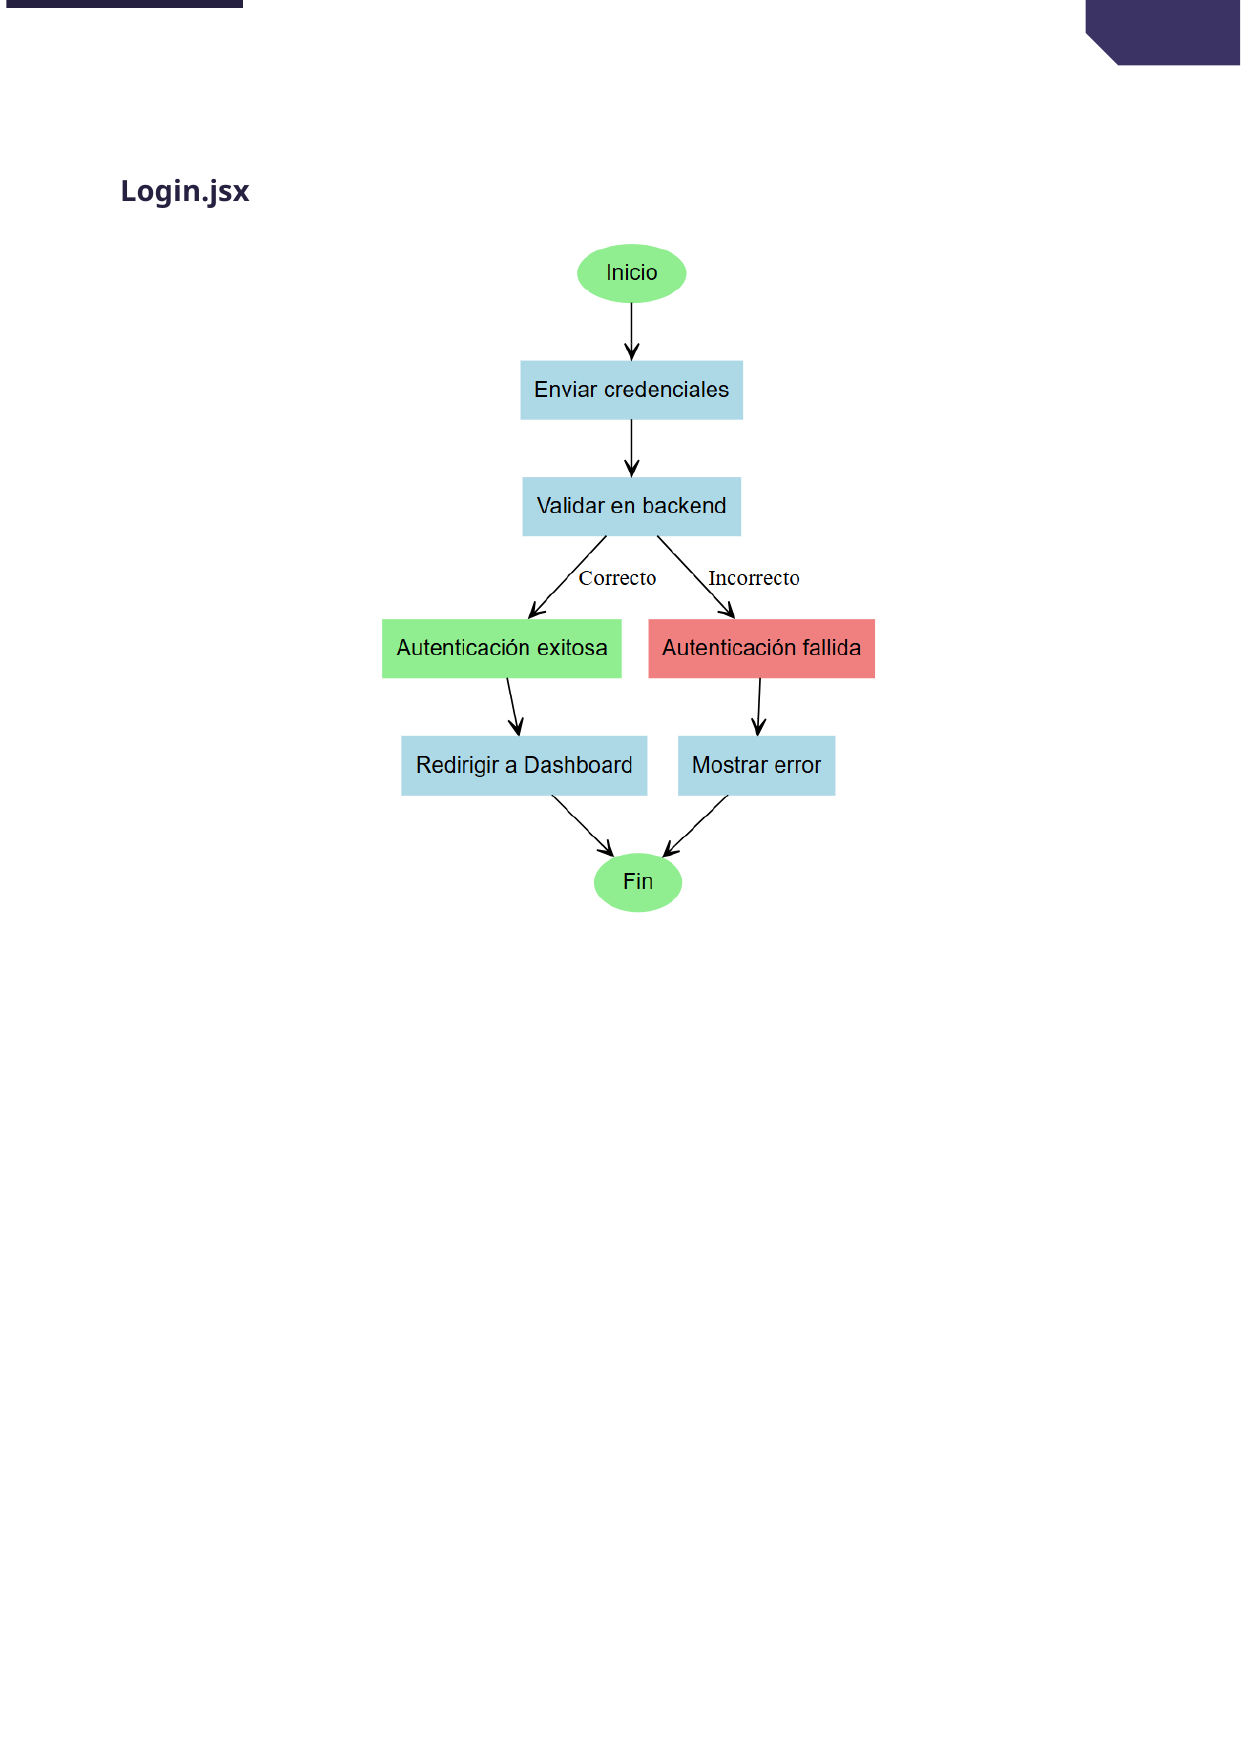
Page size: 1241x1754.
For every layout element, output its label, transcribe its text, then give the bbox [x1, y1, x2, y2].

picture [338, 229, 902, 938]
subtitle Login.jsx [120, 170, 1120, 209]
